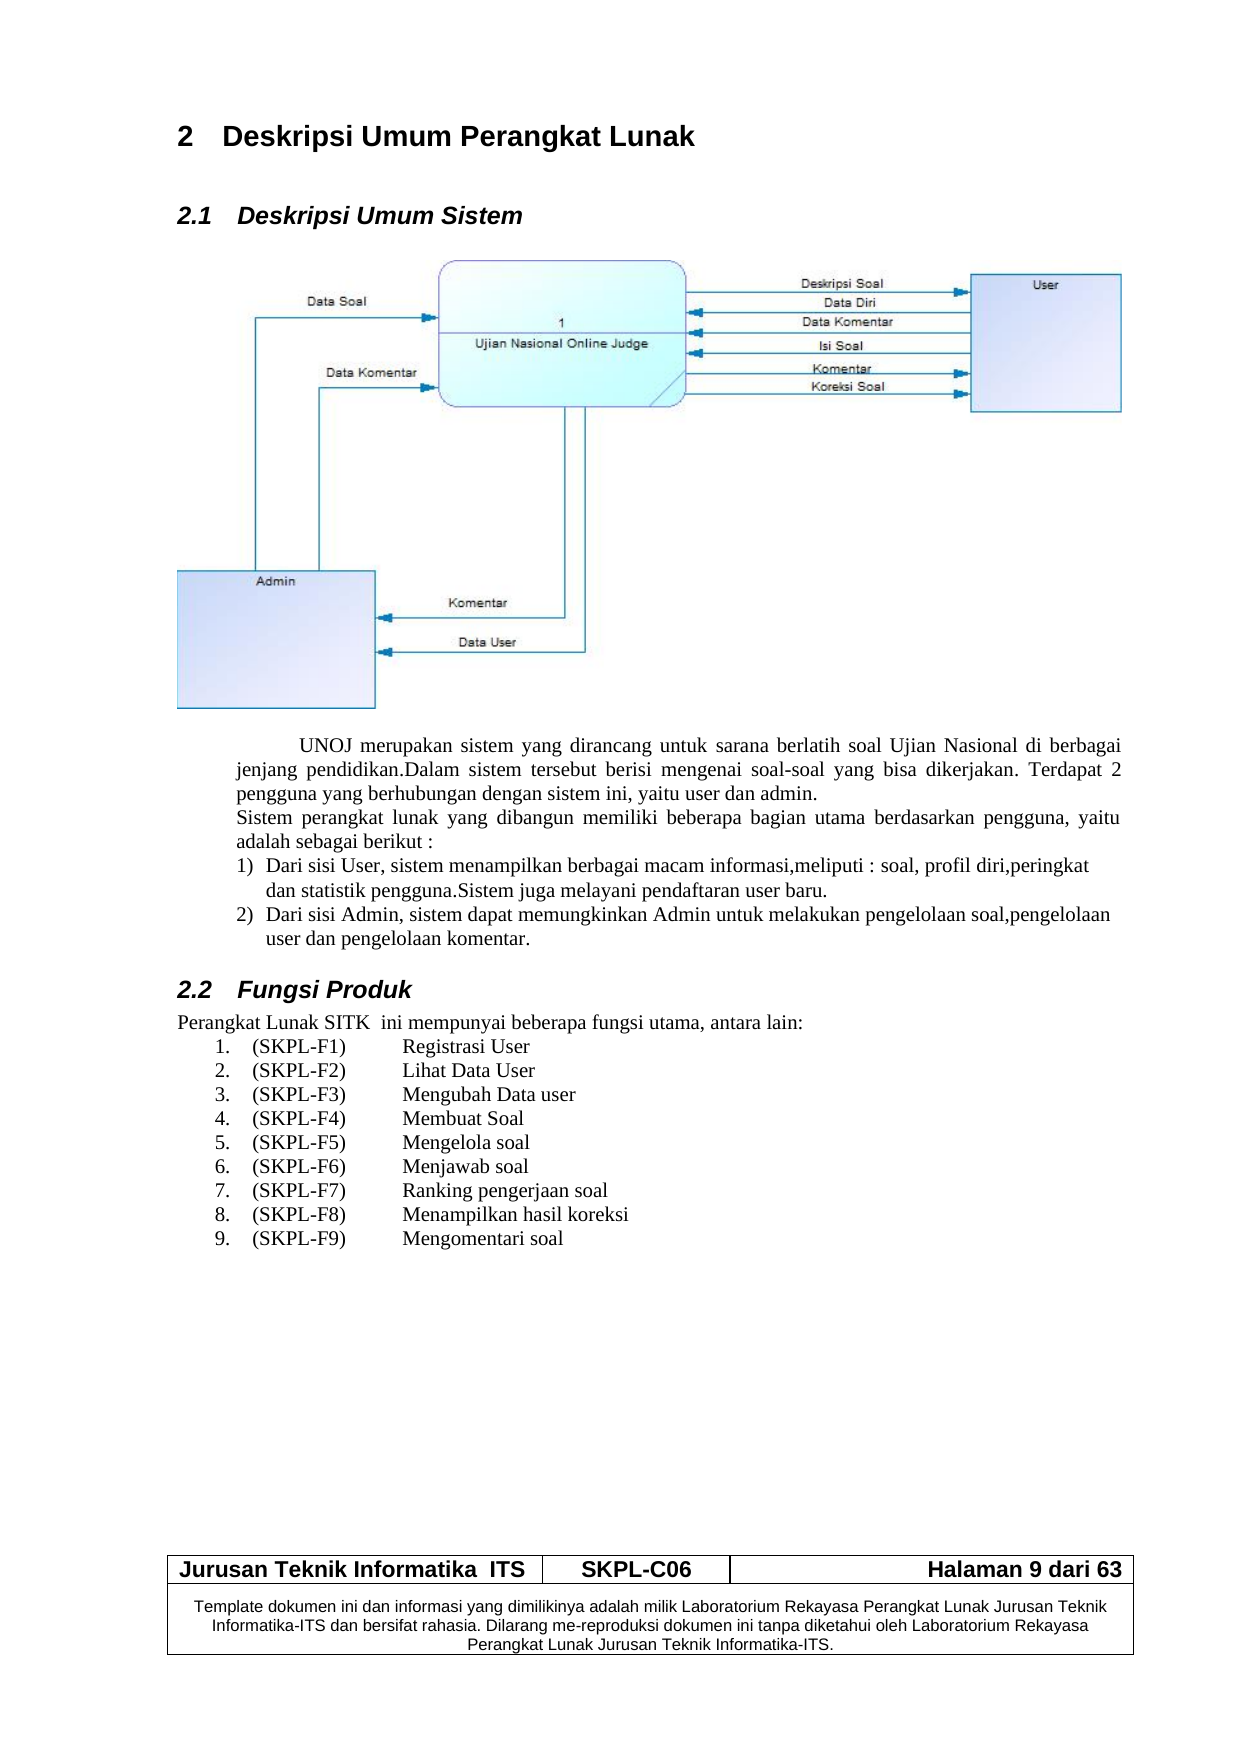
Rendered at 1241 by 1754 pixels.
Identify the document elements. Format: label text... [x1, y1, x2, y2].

text Sistem perangkat lunak yang dibangun memiliki beberapa bagian utama berdasarkan pengguna, yaitu adalah sebagai berikut : [236, 805, 1122, 853]
list (SKPL-F9) Mengomentari soal [214, 1226, 1122, 1250]
list (SKPL-F2) Lihat Data User [214, 1058, 1122, 1082]
list Dari sisi User, sistem menampilkan berbagai macam informasi,meliputi : soal, profil diri,peringkat dan statistik pengguna.Sistem juga melayani pendaftaran user baru. [236, 853, 1122, 902]
list (SKPL-F6) Menjawab soal [214, 1154, 1122, 1178]
list (SKPL-F8) Menampilkan hasil koreksi [214, 1202, 1122, 1226]
list (SKPL-F7) Ranking pengerjaan soal [214, 1178, 1122, 1202]
subtitle Deskripsi Umum Perangkat Lunak [177, 118, 1122, 152]
subtitle Deskripsi Umum Sistem [177, 201, 1122, 230]
picture [177, 260, 1122, 709]
list (SKPL-F1) Registrasi User [214, 1034, 1122, 1058]
list (SKPL-F4) Membuat Soal [214, 1106, 1122, 1130]
text Perangkat Lunak SITK ini mempunyai beberapa fungsi utama, antara lain: [177, 1010, 1122, 1034]
list (SKPL-F3) Mengubah Data user [214, 1082, 1122, 1106]
list Dari sisi Admin, sistem dapat memungkinkan Admin untuk melakukan pengelolaan soal,pengelolaan user dan pengelolaan komentar. [236, 902, 1122, 950]
text UNOJ merupakan sistem yang dirancang untuk sarana berlatih soal Ujian Nasional di berbagai jenjang pendidikan.Dalam sistem tersebut berisi mengenai soal-soal yang bisa dikerjakan. Terdapat 2 pengguna yang berhubungan dengan sistem ini, yaitu user dan admin. [236, 733, 1122, 805]
subtitle Fungsi Produk [177, 975, 1122, 1003]
list (SKPL-F5) Mengelola soal [214, 1130, 1122, 1154]
